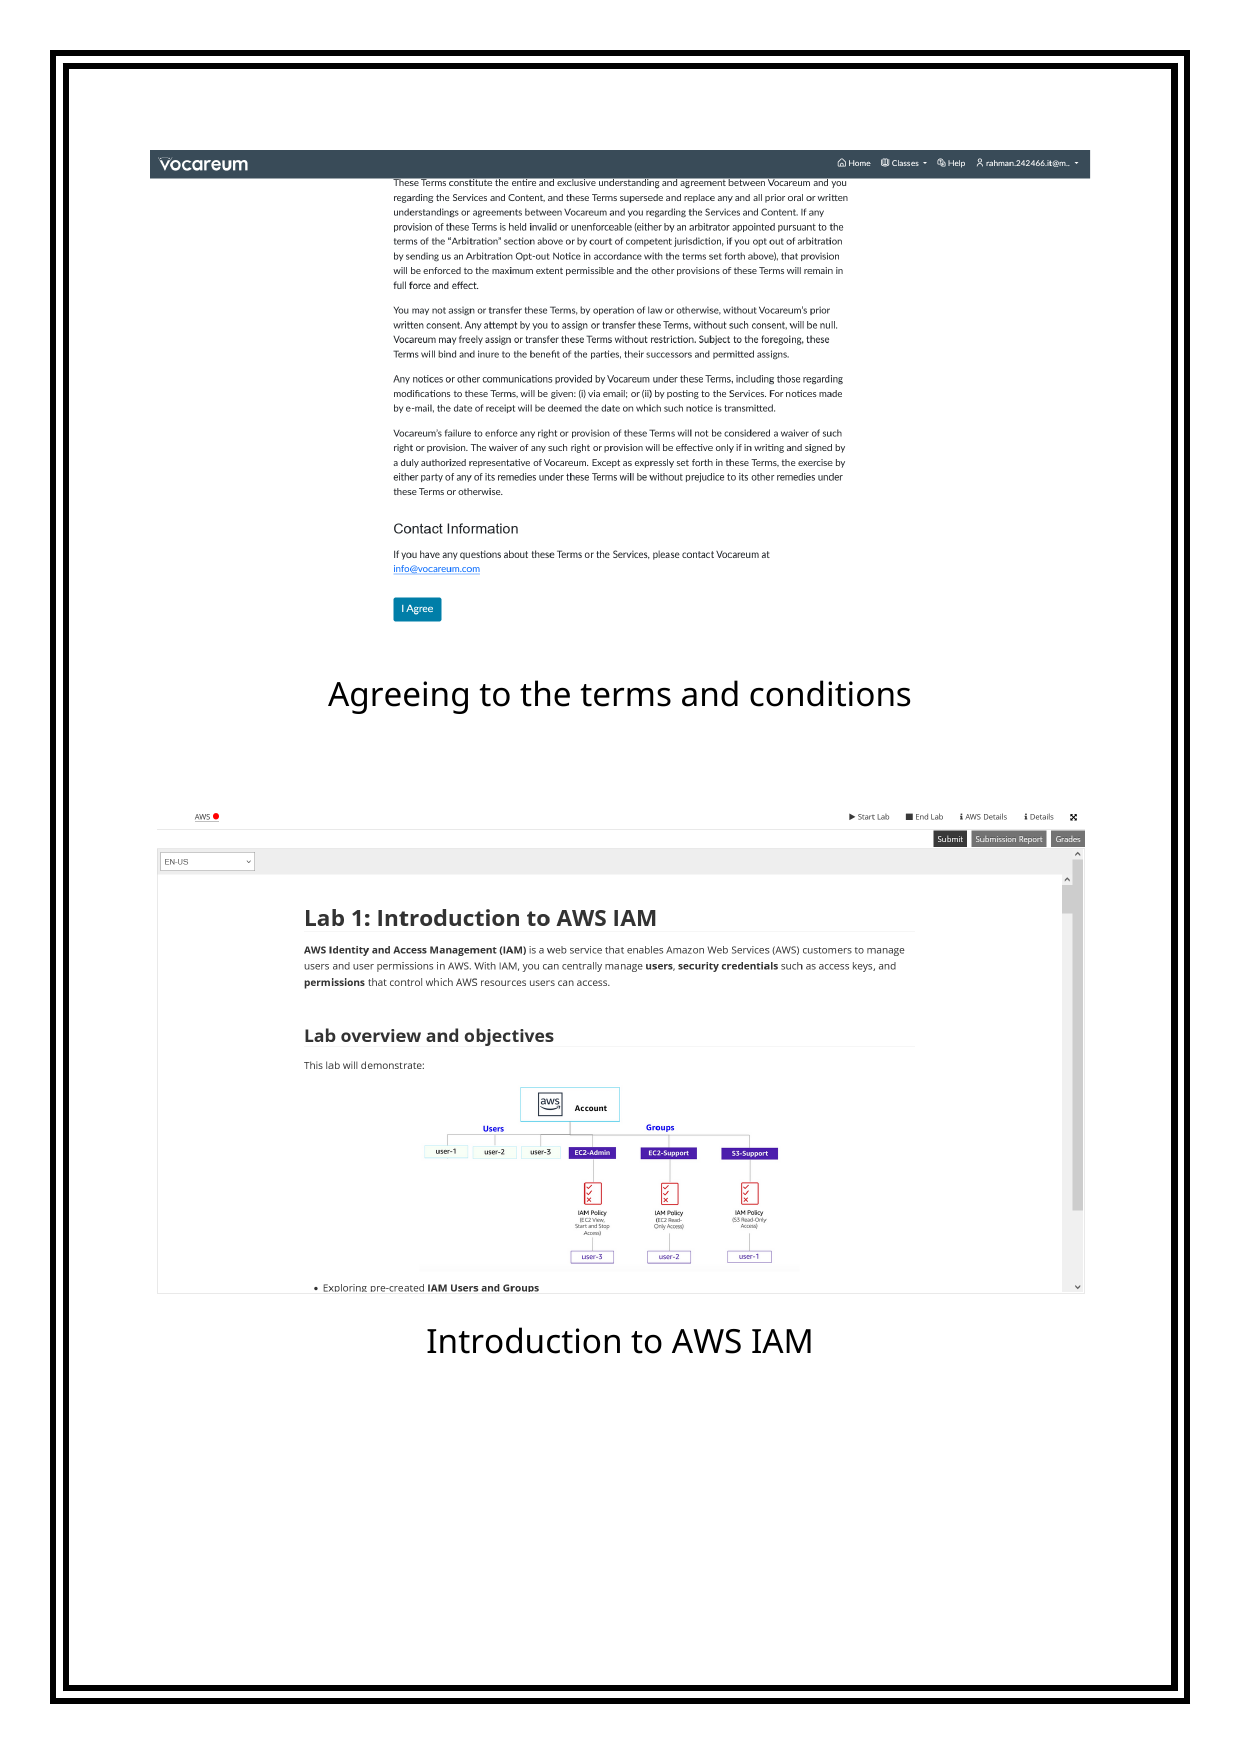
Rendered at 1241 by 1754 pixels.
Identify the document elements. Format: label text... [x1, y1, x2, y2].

picture [150, 150, 1091, 652]
text Agreeing to the terms and conditions [150, 671, 1090, 716]
picture [150, 802, 1091, 1299]
text Introduction to AWS IAM [150, 1317, 1090, 1363]
